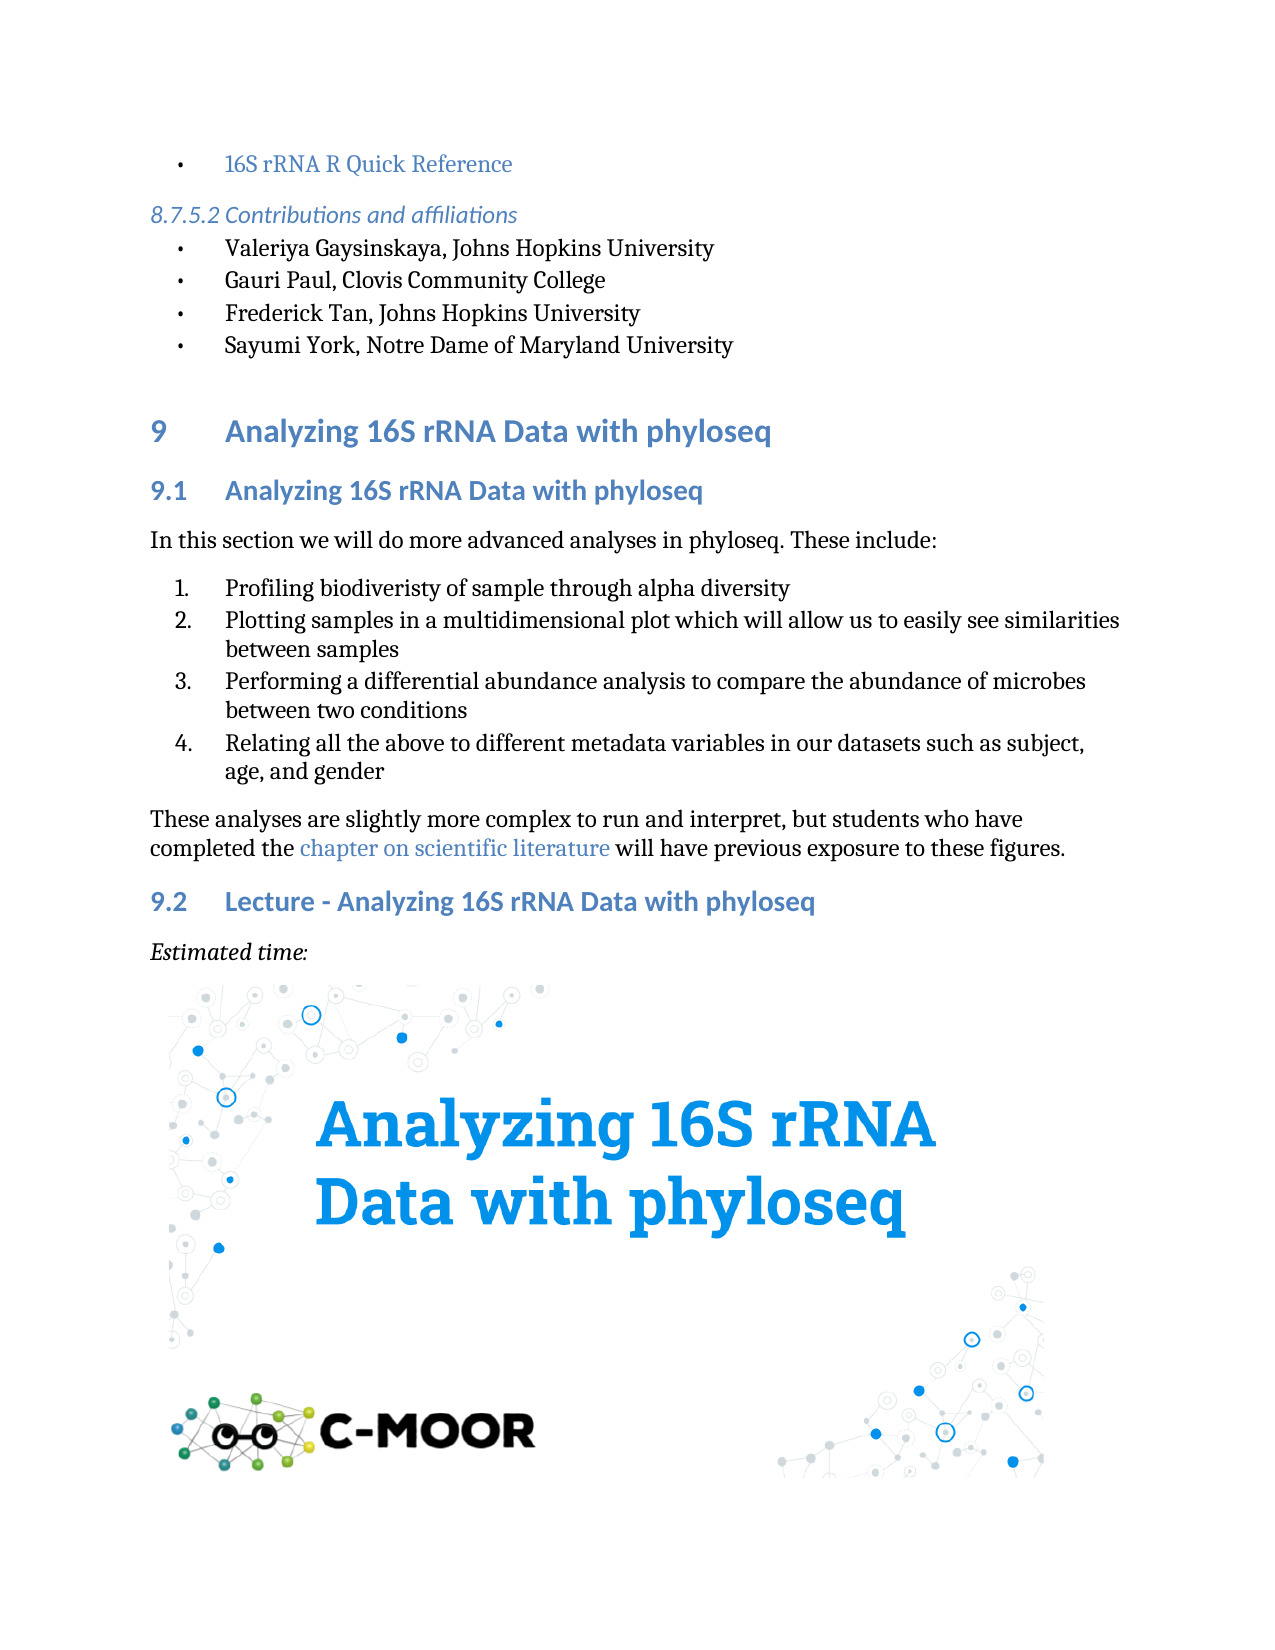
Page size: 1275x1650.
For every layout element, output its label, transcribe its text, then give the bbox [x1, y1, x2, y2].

subtitle 8.7.5.2 Contributions and affiliations [150, 199, 1125, 230]
list Performing a differential abundance analysis to compare the abundance of microbes between two conditions [175, 667, 1125, 725]
list Relating all the above to different metadata variables in our datasets such as subject, age, and gender [175, 728, 1125, 786]
list 16S rRNA R Quick Reference [175, 150, 1125, 179]
text In this section we will do more advanced analyses in phyloseq. These include: [150, 526, 1125, 555]
list Profiling biodiveristy of sample through alpha diversity [175, 573, 1125, 602]
text These analyses are slightly more complex to run and interpret, but students who have completed the chapter on scientific literature will have previous exposure to these figures. [150, 805, 1125, 862]
list Plotting samples in a multidimensional plot which will allow us to easily see similarities between samples [175, 606, 1125, 663]
list Frederick Tan, Johns Hopkins University [175, 299, 1125, 328]
subtitle 9.1 Analyzing 16S rRNA Data with phyloseq [150, 472, 1125, 507]
list Valeriya Gaysinskaya, Johns Hopkins University [175, 234, 1125, 263]
list Sayumi York, Notre Dame of Maryland University [175, 331, 1125, 360]
text Estimated time: [150, 937, 1125, 966]
subtitle 9.2 Lecture - Analyzing 16S rRNA Data with phyloseq [150, 883, 1125, 919]
picture [168, 985, 1044, 1478]
list Gauri Paul, Clovis Community College [175, 266, 1125, 295]
subtitle 9 Analyzing 16S rRNA Data with phyloseq [150, 410, 1125, 451]
